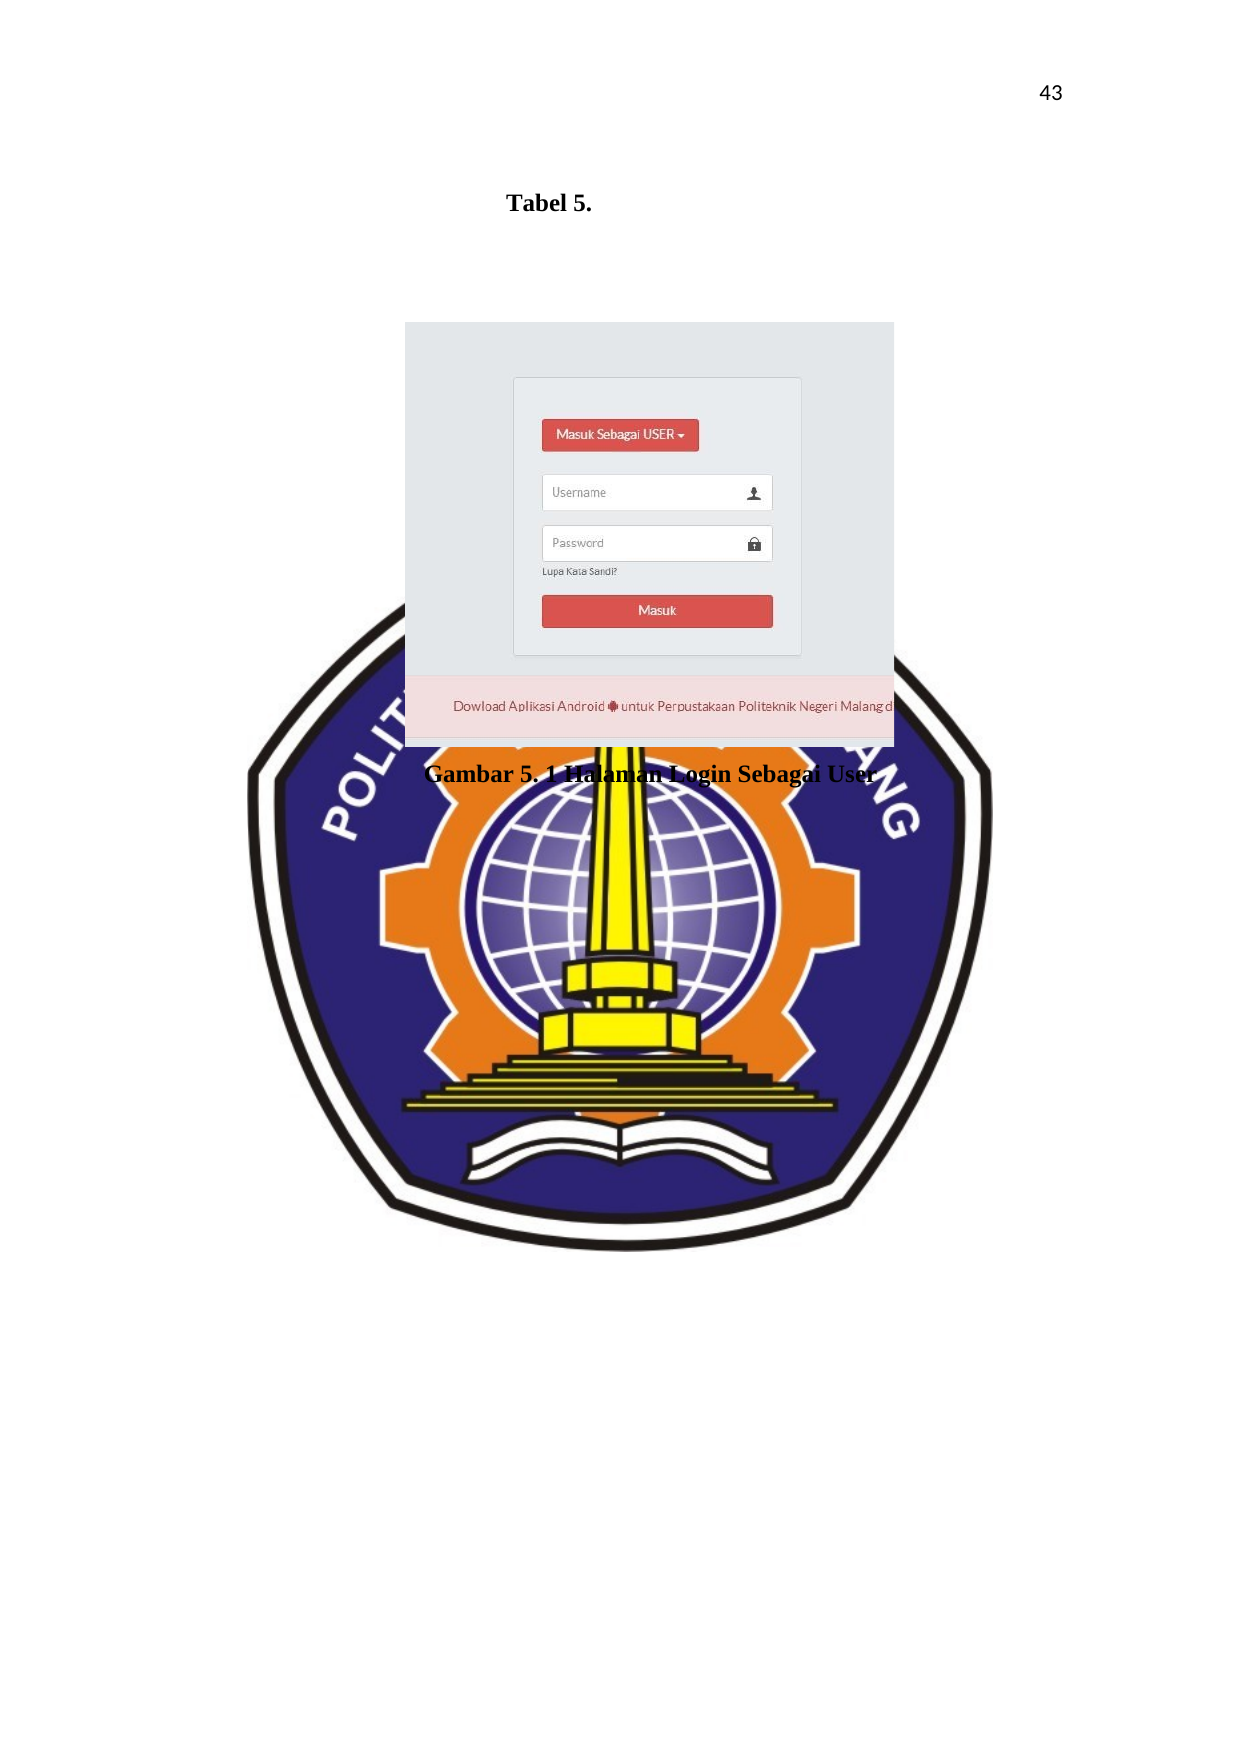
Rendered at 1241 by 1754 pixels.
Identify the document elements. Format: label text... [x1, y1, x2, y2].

subtitle Gambar 5. 1 Halaman Login Sebagai User [238, 759, 1062, 788]
picture [247, 788, 993, 1252]
picture [247, 322, 993, 759]
